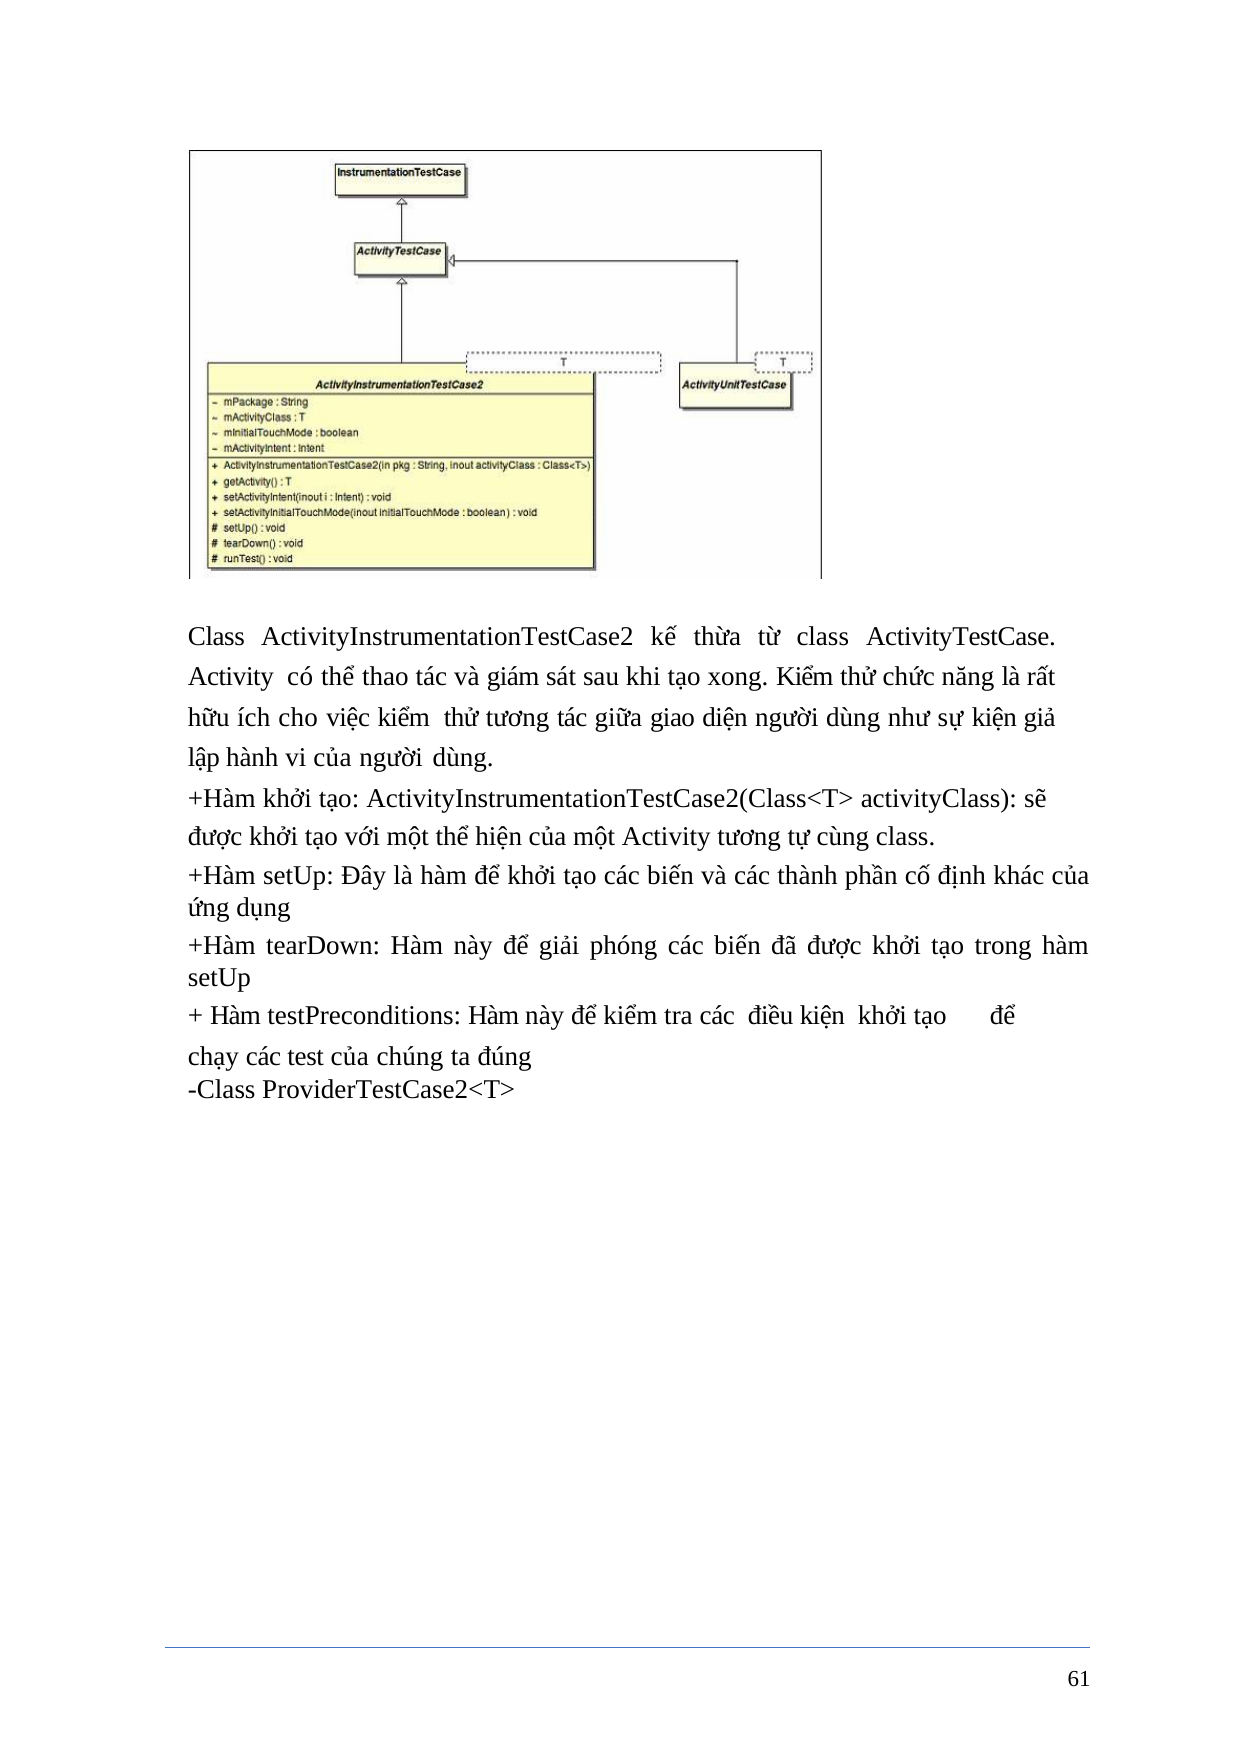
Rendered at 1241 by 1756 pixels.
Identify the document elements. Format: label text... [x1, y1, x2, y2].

text Class ActivityInstrumentationTestCase2 kế thừa từ class ActivityTestCase. Activity có thể thao tác và giám sát sau khi tạo xong. Kiểm thử chức năng là rất hữu ích cho việc kiểm thử tương tác giữa giao diện người dùng như sự kiện giả lập hành vi của người dùng. [188, 620, 1056, 772]
text +Hàm setUp: Đây là hàm để khởi tạo các biến và các thành phần cố định khác của ứng dụng [188, 859, 1090, 922]
picture [187, 150, 825, 579]
text + Hàm testPreconditions: Hàm này để kiểm tra các điều kiện khởi tạo để chạy các test của chúng ta đúng [188, 999, 1056, 1071]
text -Class ProviderTestCase2<T> [188, 1080, 1090, 1104]
text +Hàm tearDown: Hàm này để giải phóng các biến đã được khởi tạo trong hàm setUp [188, 929, 1090, 992]
text +Hàm khởi tạo: ActivityInstrumentationTestCase2(Class<T> activityClass): sẽ được khởi tạo với một thể hiện của một Activity tương tự cùng class. [188, 782, 1047, 851]
